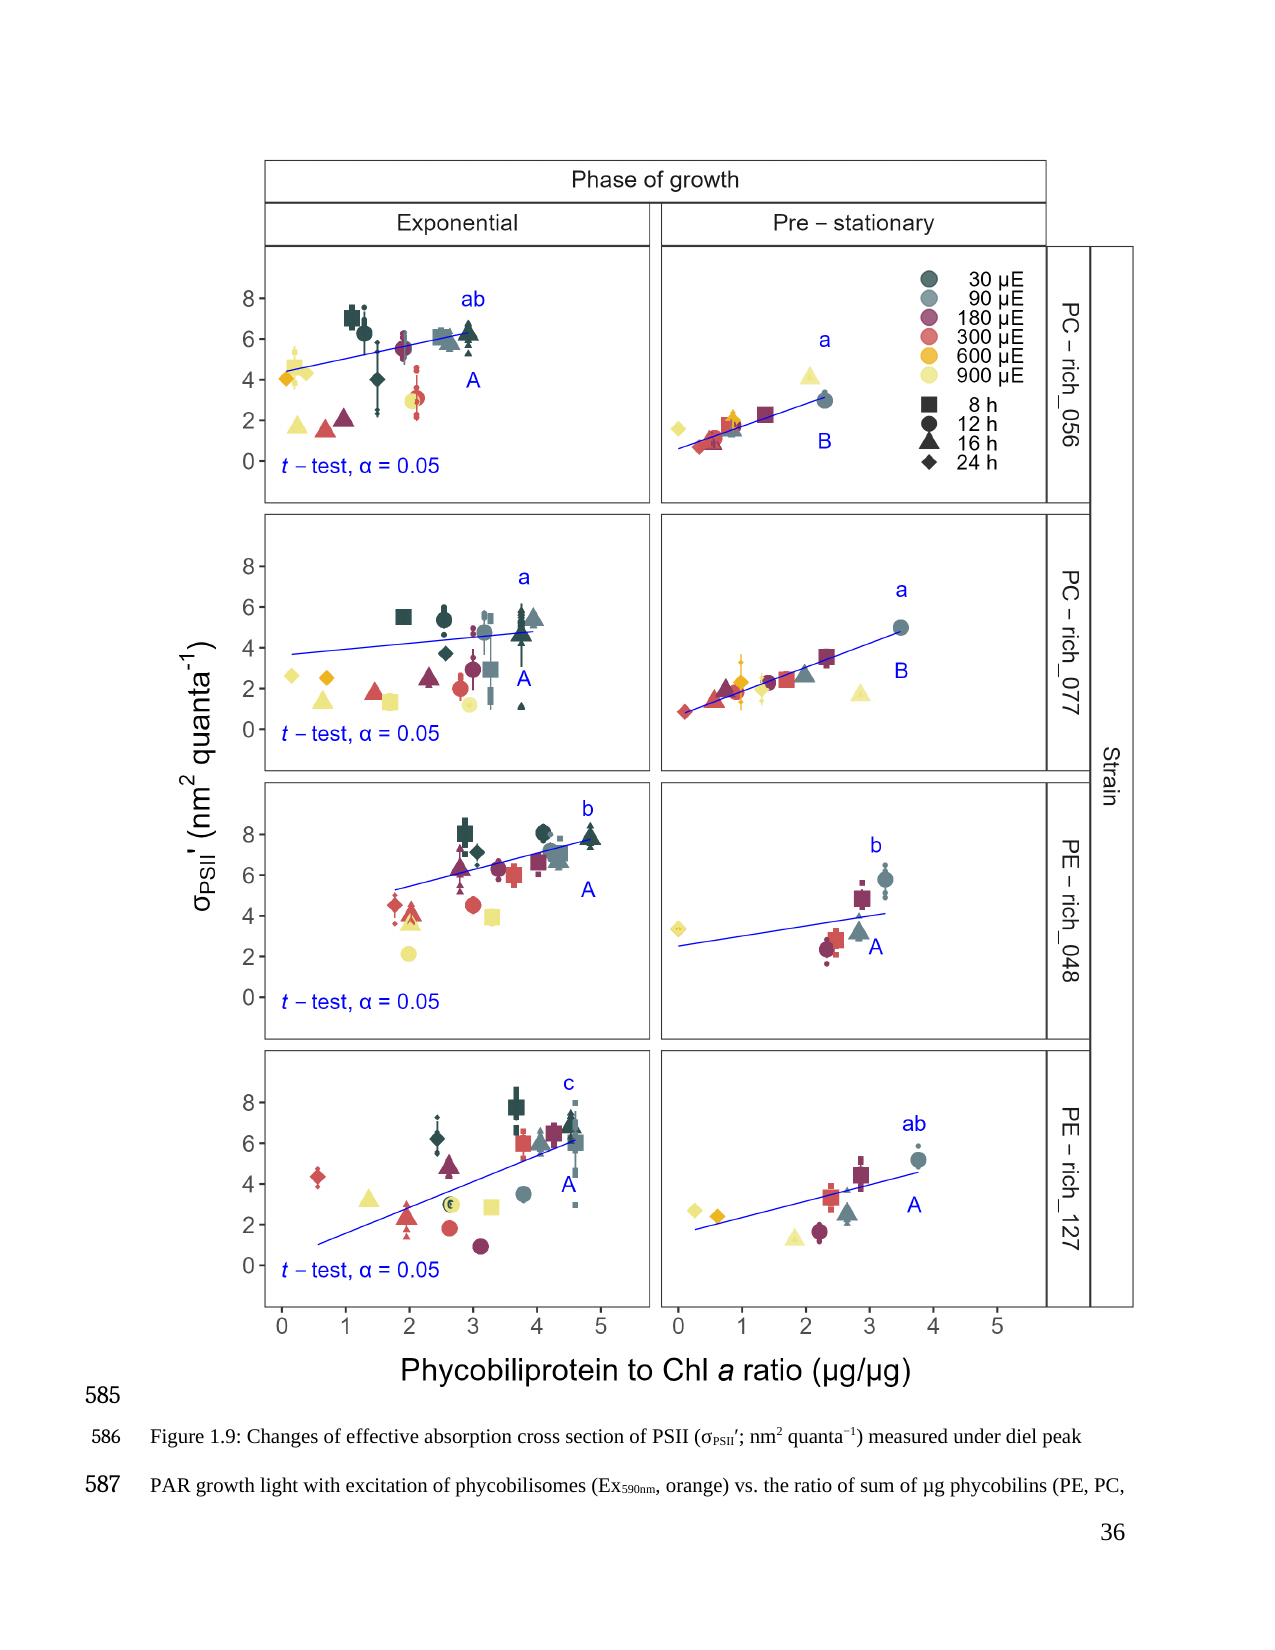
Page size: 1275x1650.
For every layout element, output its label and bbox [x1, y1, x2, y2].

text [150, 1424, 1125, 1497]
picture [168, 150, 1144, 1404]
